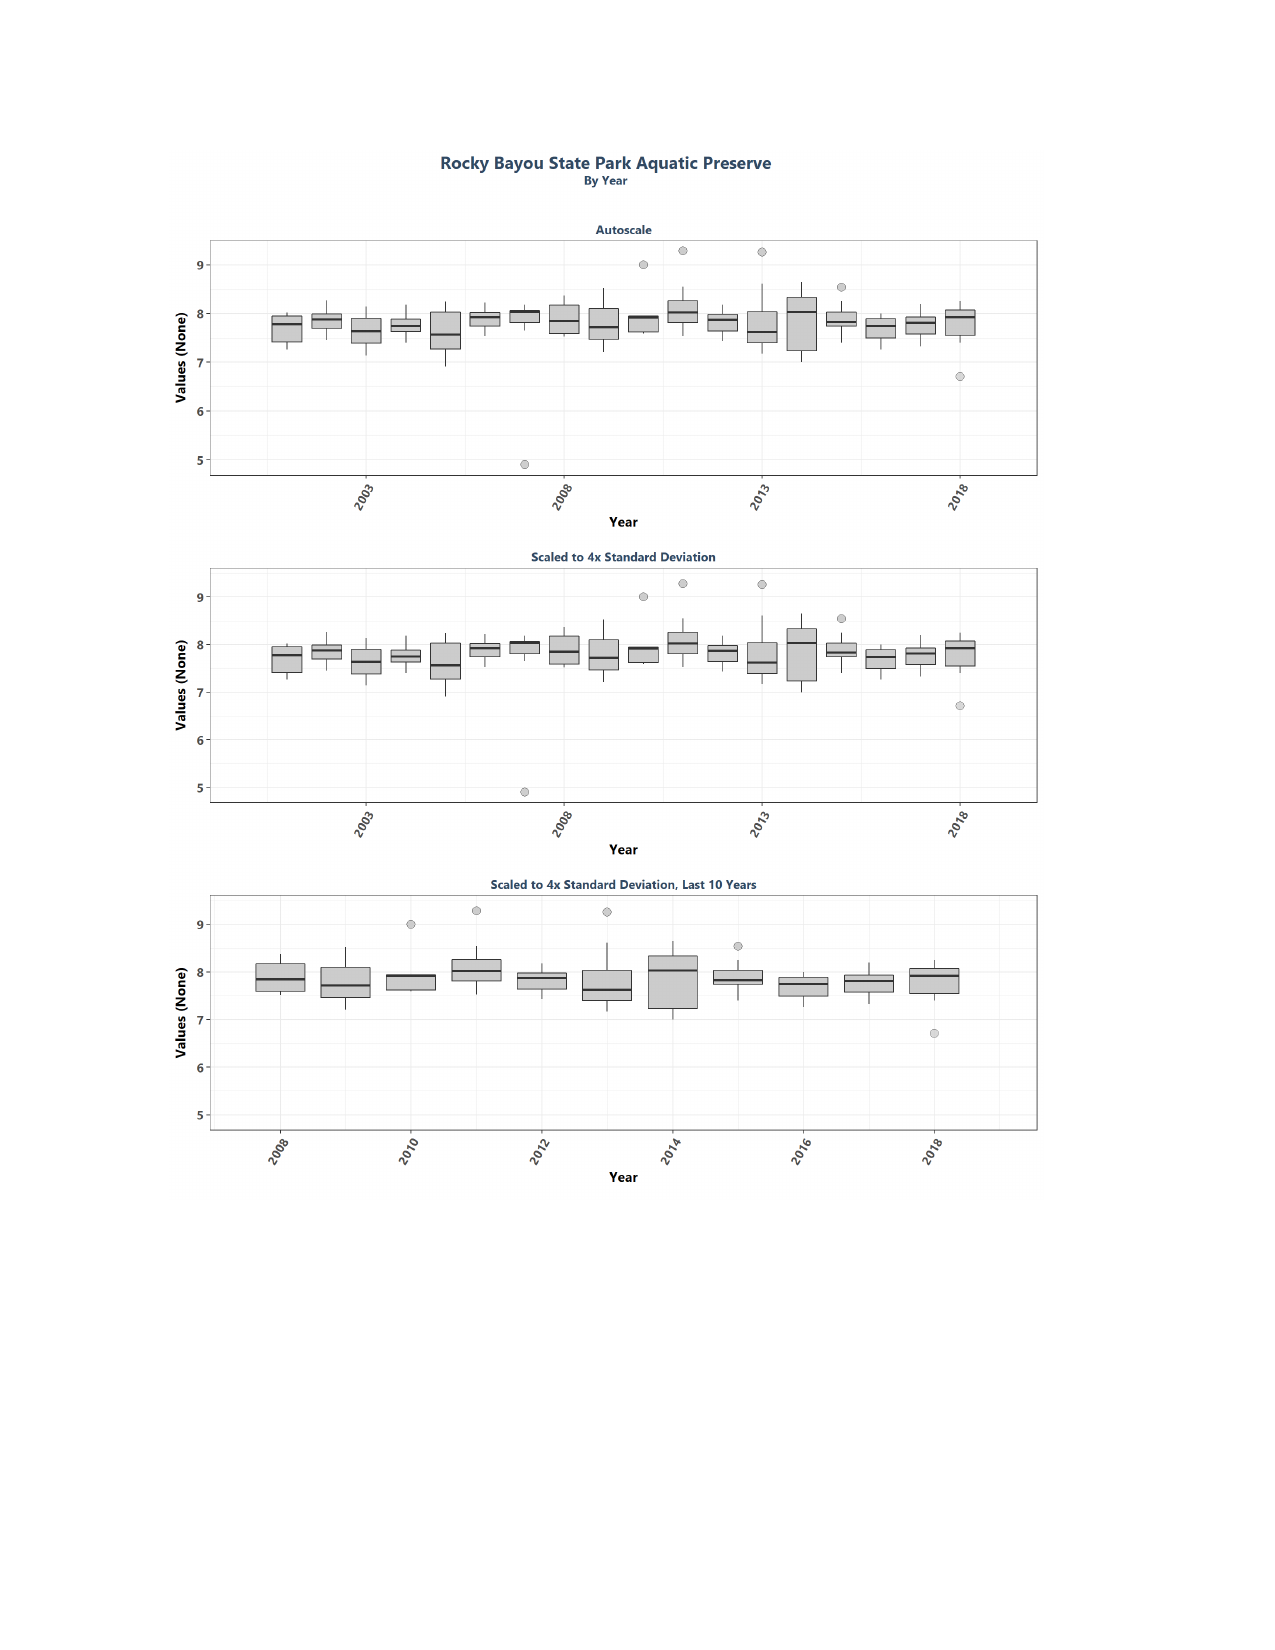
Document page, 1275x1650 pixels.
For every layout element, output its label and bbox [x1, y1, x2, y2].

picture [168, 150, 1044, 1200]
